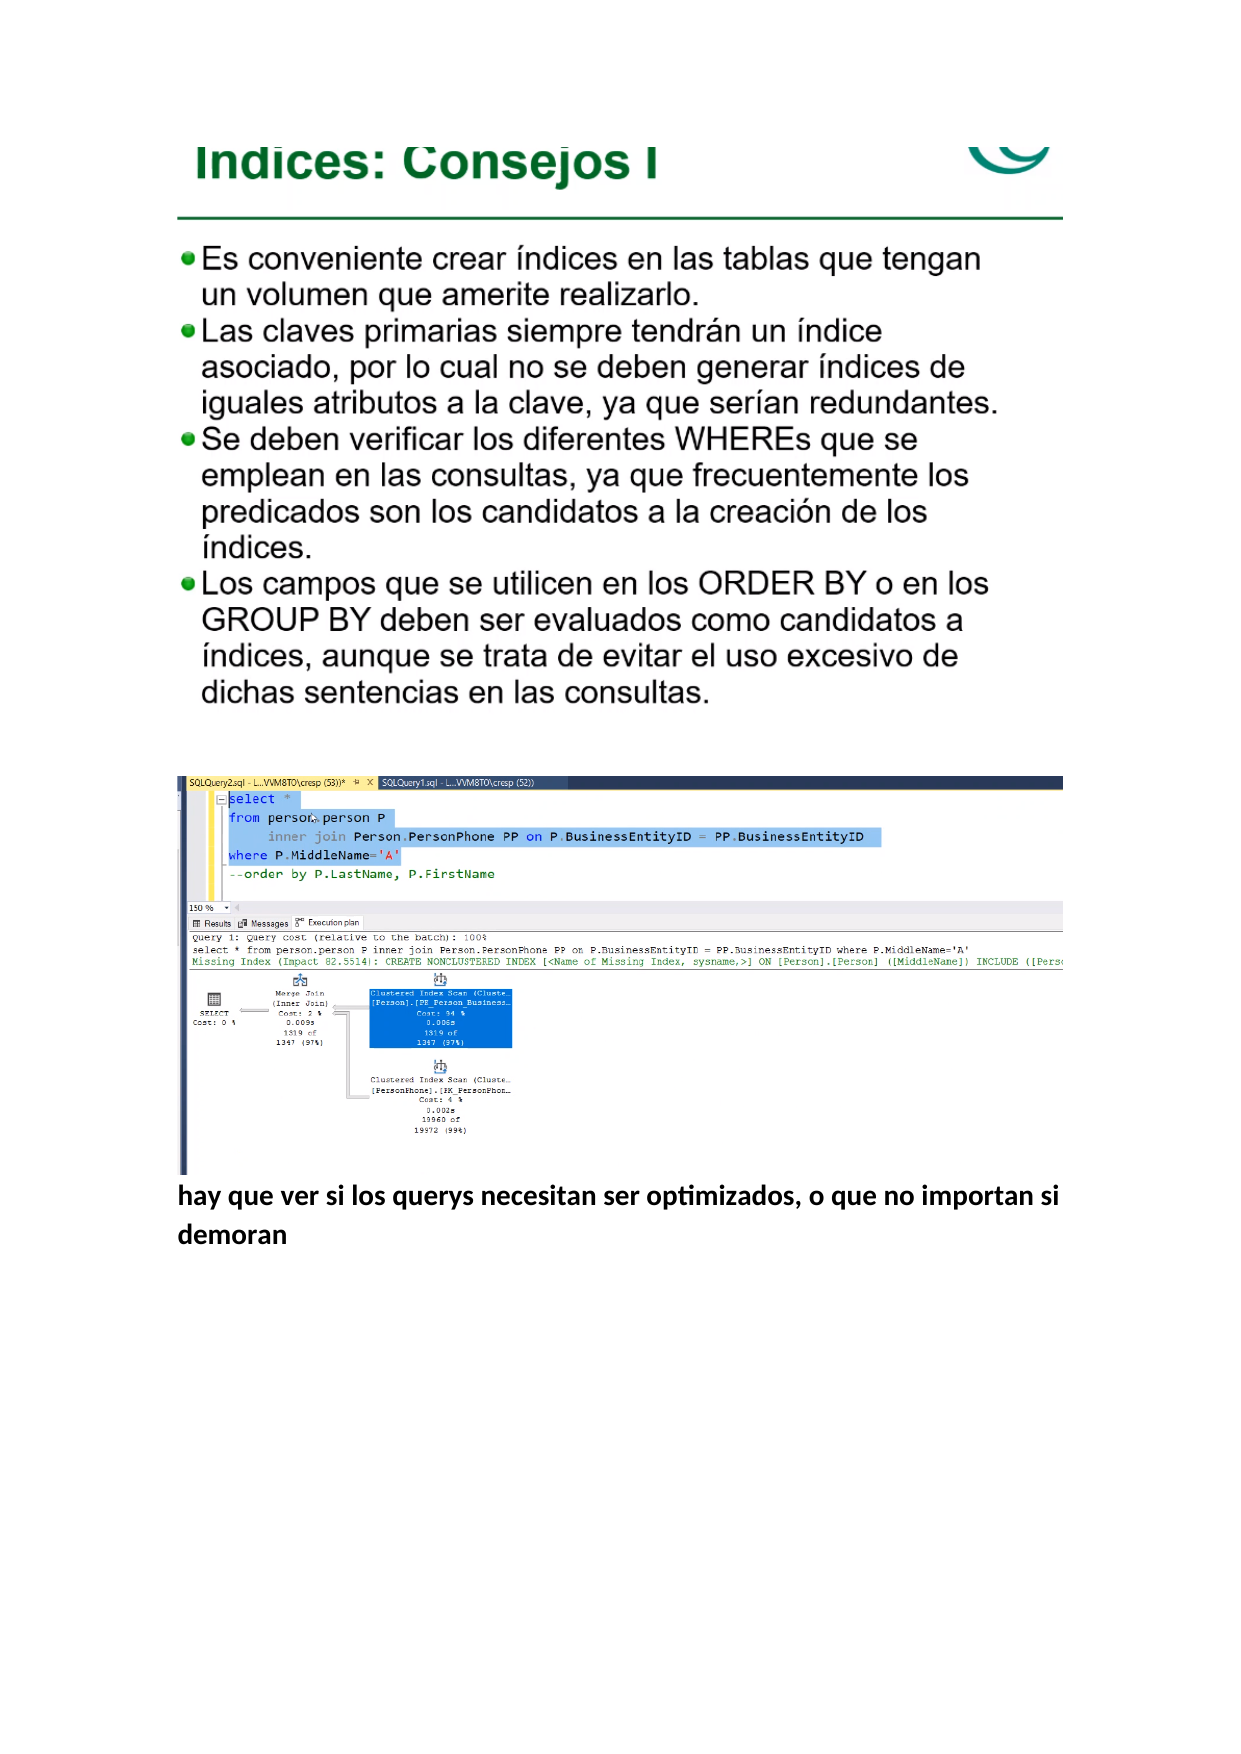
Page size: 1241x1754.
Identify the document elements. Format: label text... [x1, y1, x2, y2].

text hay que ver si los querys necesitan ser optimizados, o que no importan si demoran [177, 1175, 1063, 1251]
picture [177, 776, 1063, 1175]
picture [177, 147, 1063, 758]
